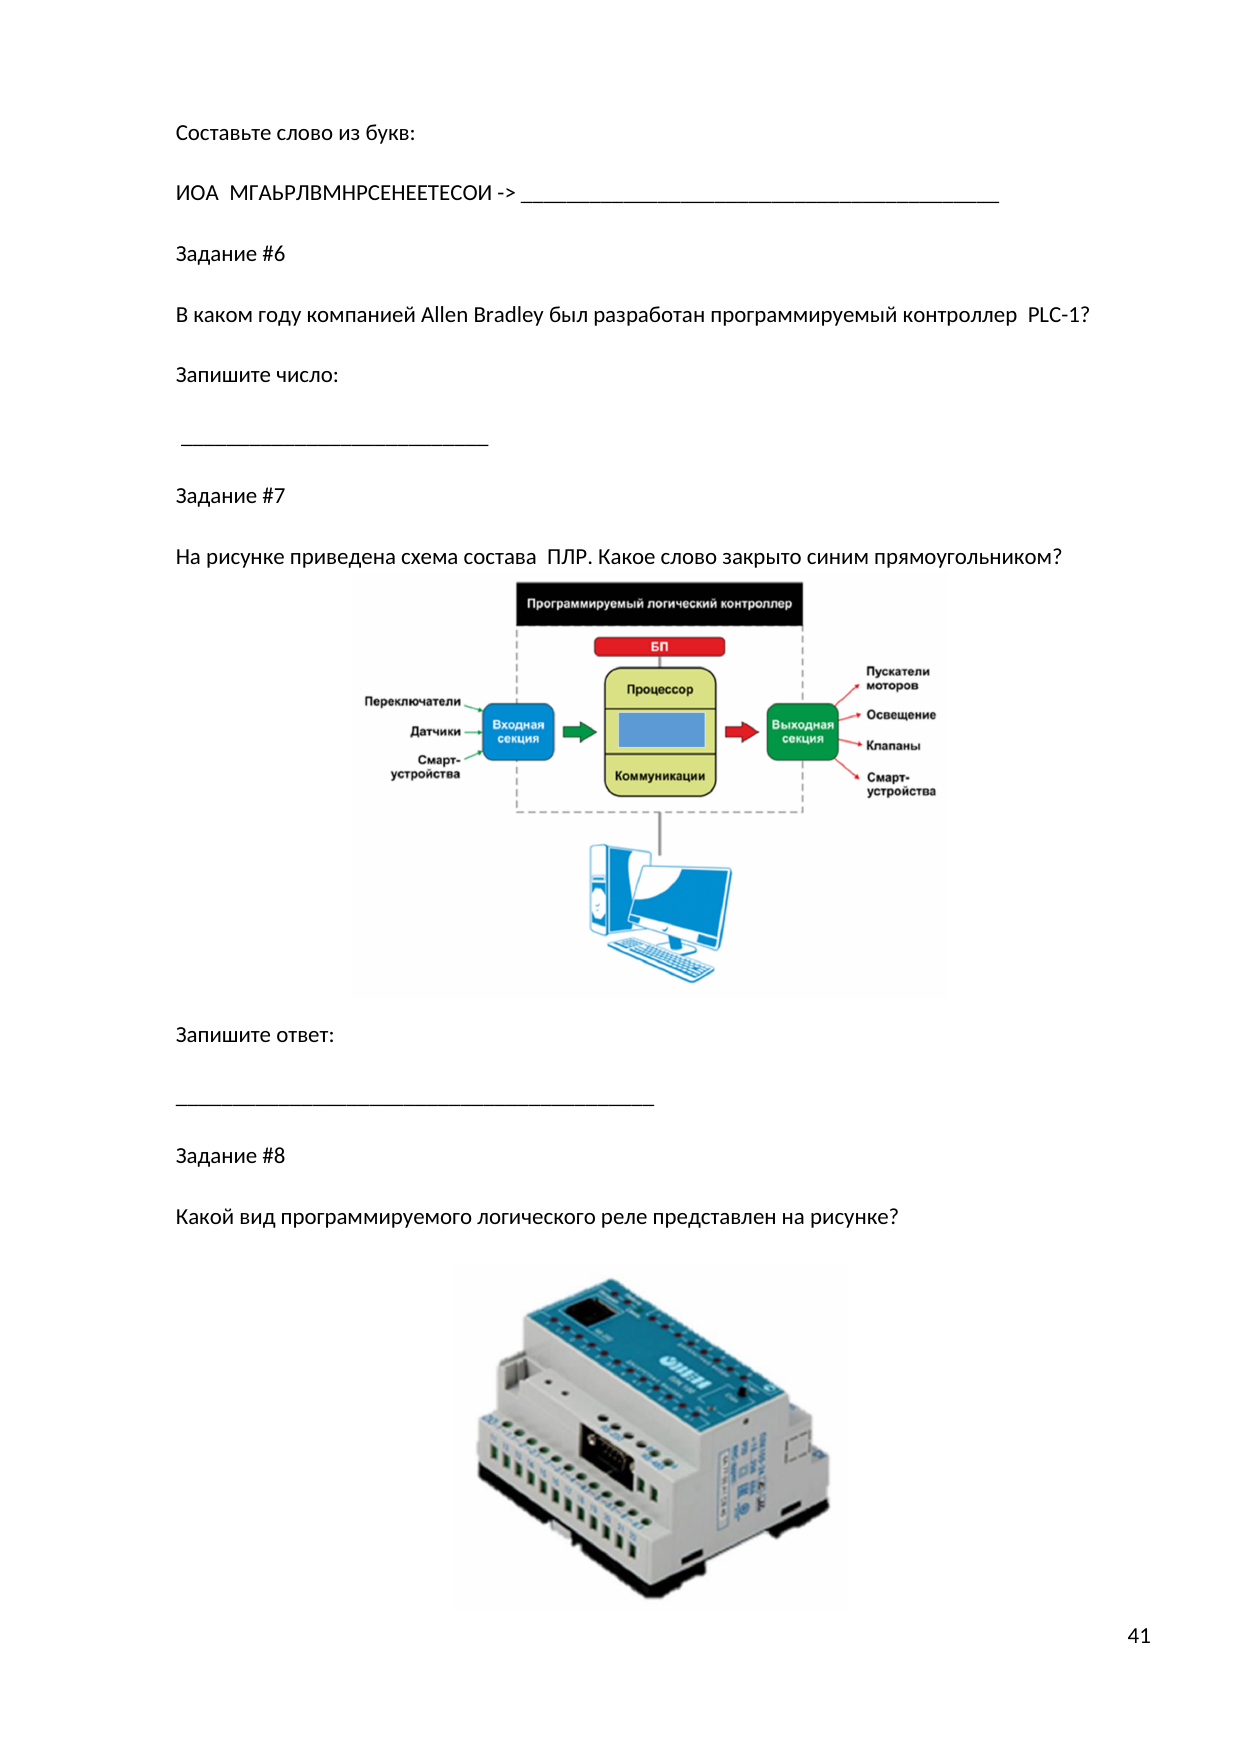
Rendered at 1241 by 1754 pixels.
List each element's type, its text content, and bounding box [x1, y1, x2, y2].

text На рисунке приведена схема состава ПЛP. Какое слово закрыто синим прямоугольником? [176, 542, 1151, 570]
picture [451, 1262, 850, 1611]
picture [351, 570, 949, 998]
text Задание #6 [176, 239, 1151, 267]
text Задание #7 [176, 482, 1151, 510]
text Задание #8 [176, 1142, 1151, 1170]
text ___________________________ [176, 421, 1151, 449]
text Какой вид программируемого логического реле представлен на рисунке? [176, 1202, 1151, 1230]
text Составьте слово из букв: [176, 118, 1151, 146]
text Запишите ответ: [176, 1020, 1151, 1048]
text Запишите число: [176, 360, 1151, 388]
text __________________________________________ [176, 1081, 1151, 1109]
text В каком году компанией Allen Bradley был разработан программируемый контроллер PLC-1? [176, 300, 1151, 328]
text ИОА МГАЬРЛВМНРСЕНЕЕТЕСОИ -> __________________________________________ [176, 178, 1151, 207]
